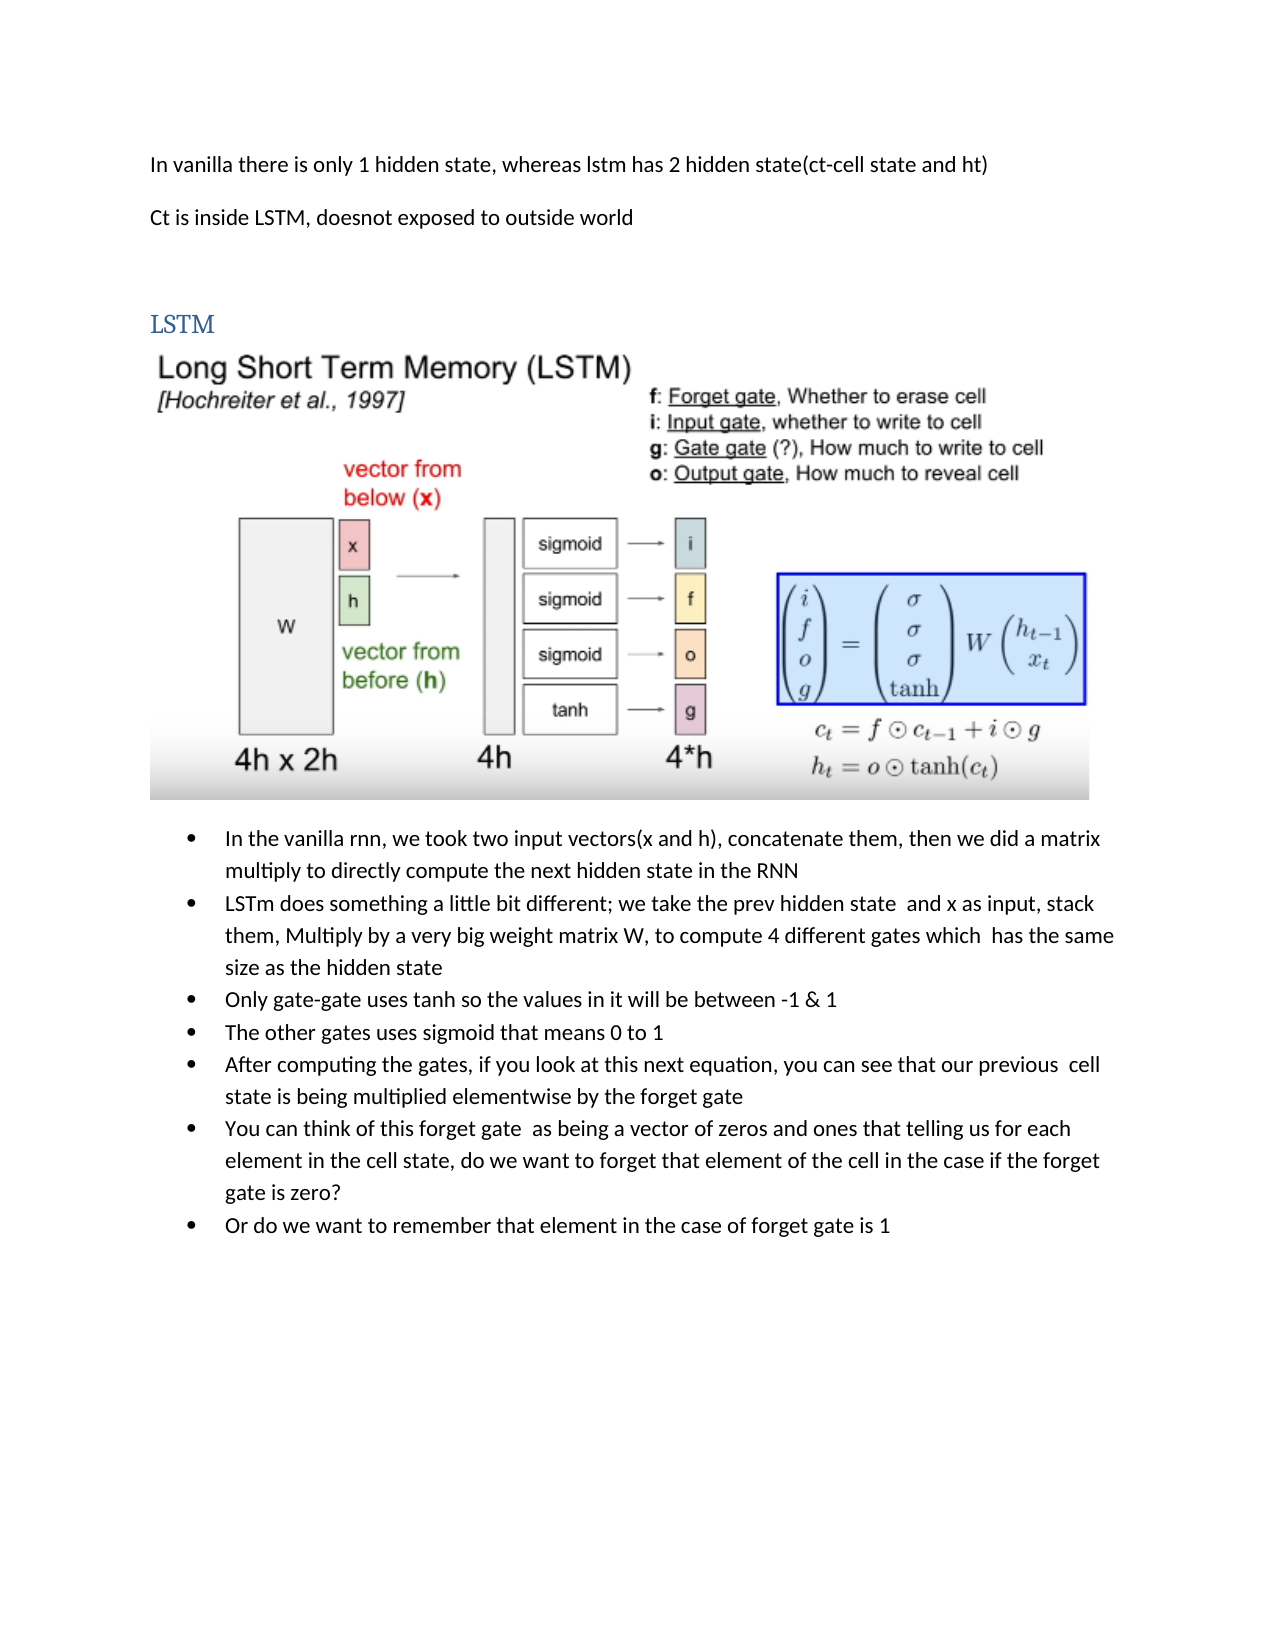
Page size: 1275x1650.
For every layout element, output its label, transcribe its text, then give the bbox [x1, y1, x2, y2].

list Only gate-gate uses tanh so the values in it will be between -1 & 1 [187, 985, 1125, 1013]
text Ct is inside LSTM, doesnot exposed to outside world [150, 203, 1125, 231]
list After computing the gates, if you look at this next equation, you can see that our previous cell state is being multiplied elementwise by the forget gate [187, 1050, 1125, 1110]
list Or do we want to remember that element in the case of forget gate is 1 [187, 1211, 1125, 1239]
list LSTm does something a little bit different; we take the prev hidden state and x as input, stack them, Multiply by a very big weight matrix W, to compute 4 different gates which has the same size as the hidden state [187, 889, 1125, 981]
text In vanilla there is only 1 hidden state, whereas lstm has 2 hidden state(ct-cell state and ht) [150, 150, 1125, 178]
list You can think of this forget gate as being a vector of zeros and ones that telling us for each element in the cell state, do we want to forget that element of the cell in the case if the forget gate is zero? [187, 1114, 1125, 1207]
picture [150, 344, 1091, 800]
list In the vanilla rnn, we took two input vectors(x and h), concatenate them, then we did a matrix multiply to directly compute the next hidden state in the RNN [187, 824, 1125, 885]
list The other gates uses sigmoid that means 0 to 1 [187, 1018, 1125, 1046]
subtitle LSTM [150, 309, 1125, 340]
